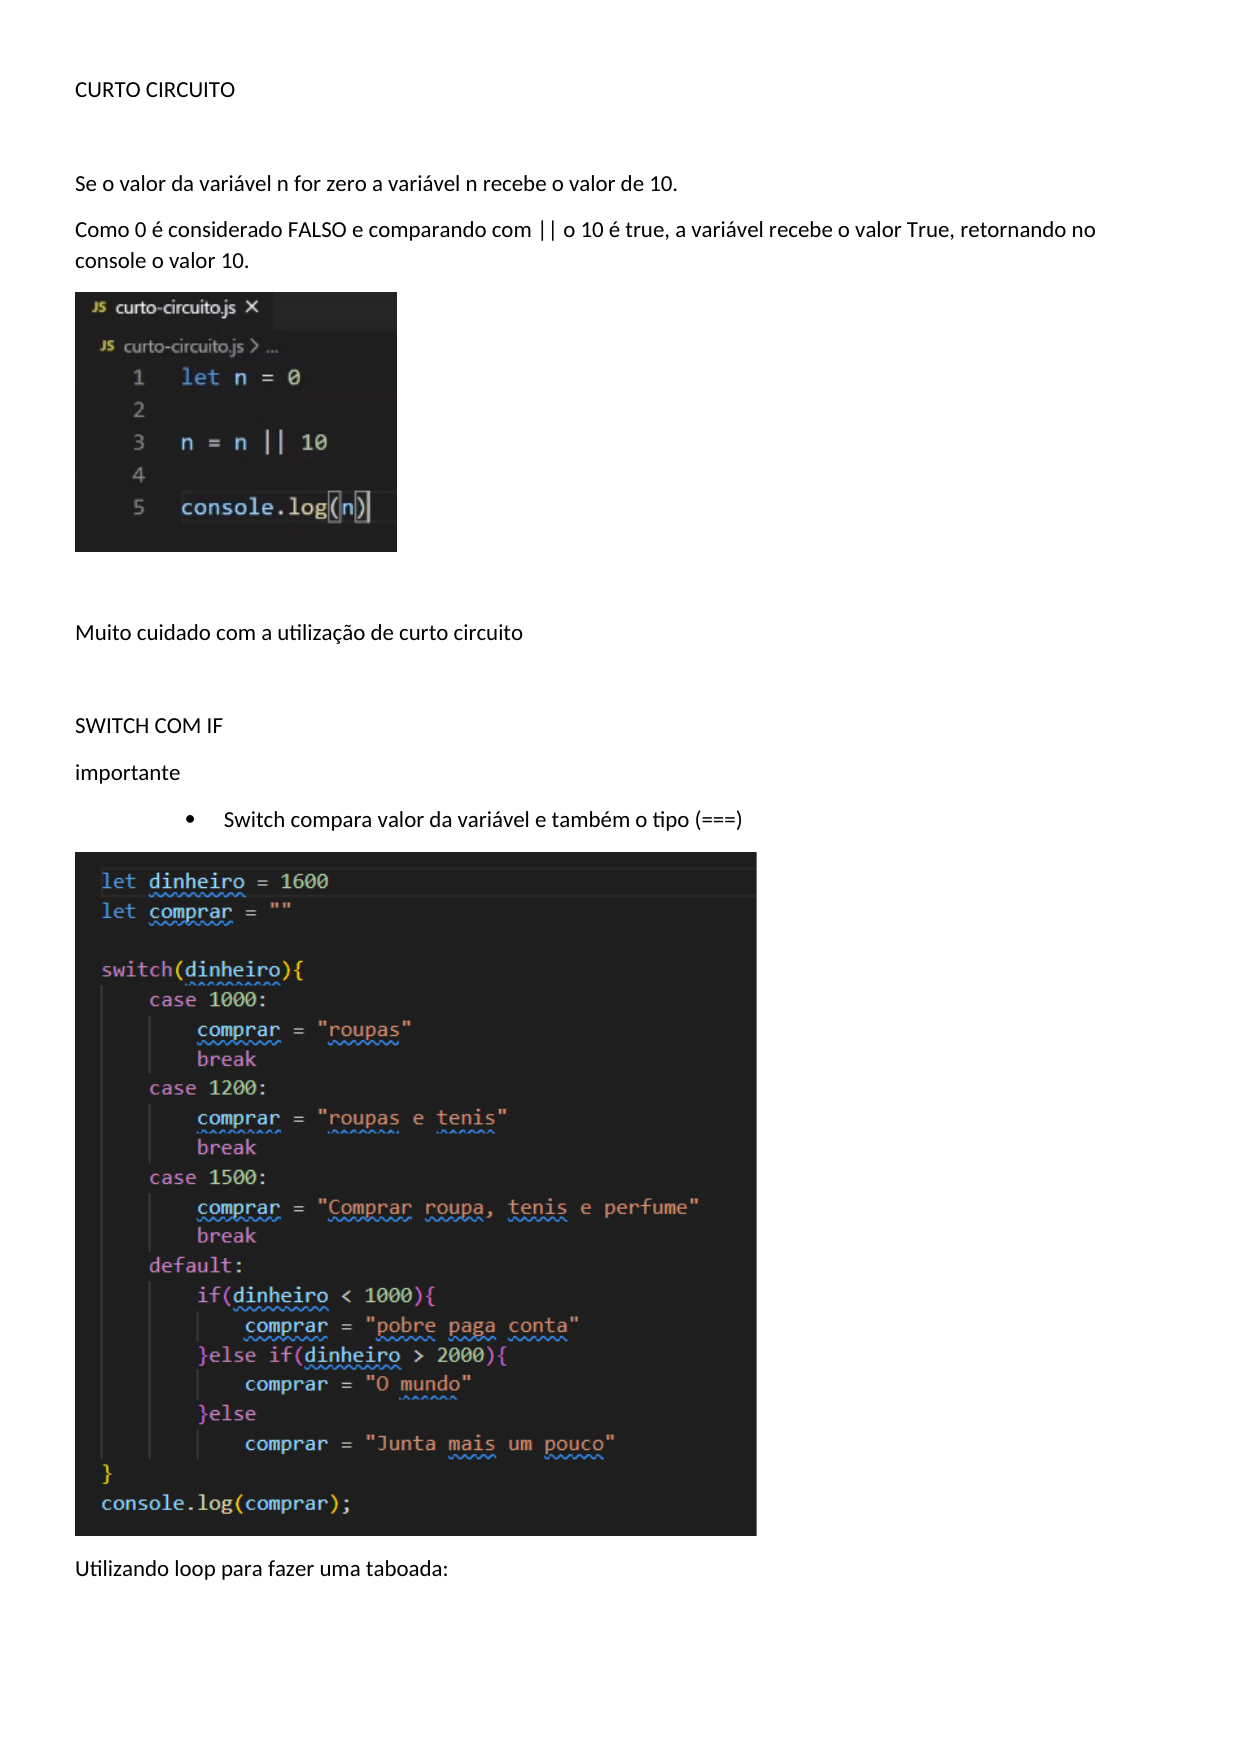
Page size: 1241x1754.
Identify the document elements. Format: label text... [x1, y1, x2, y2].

text CURTO CIRCUITO [75, 75, 1165, 103]
text Utilizando loop para fazer uma taboada: [75, 1554, 1165, 1582]
text Muito cuidado com a utilização de curto circuito [75, 618, 1165, 646]
picture [75, 852, 757, 1536]
list Switch compara valor da variável e também o tipo (===) [186, 805, 1165, 833]
text importante [75, 758, 1165, 786]
text Se o valor da variável n for zero a variável n recebe o valor de 10. [75, 169, 1165, 197]
text SWITCH COM IF [75, 712, 1165, 739]
text Como 0 é considerado FALSO e comparando com || o 10 é true, a variável recebe o valor True, retornando no console o valor 10. [75, 216, 1165, 274]
picture [75, 292, 397, 552]
